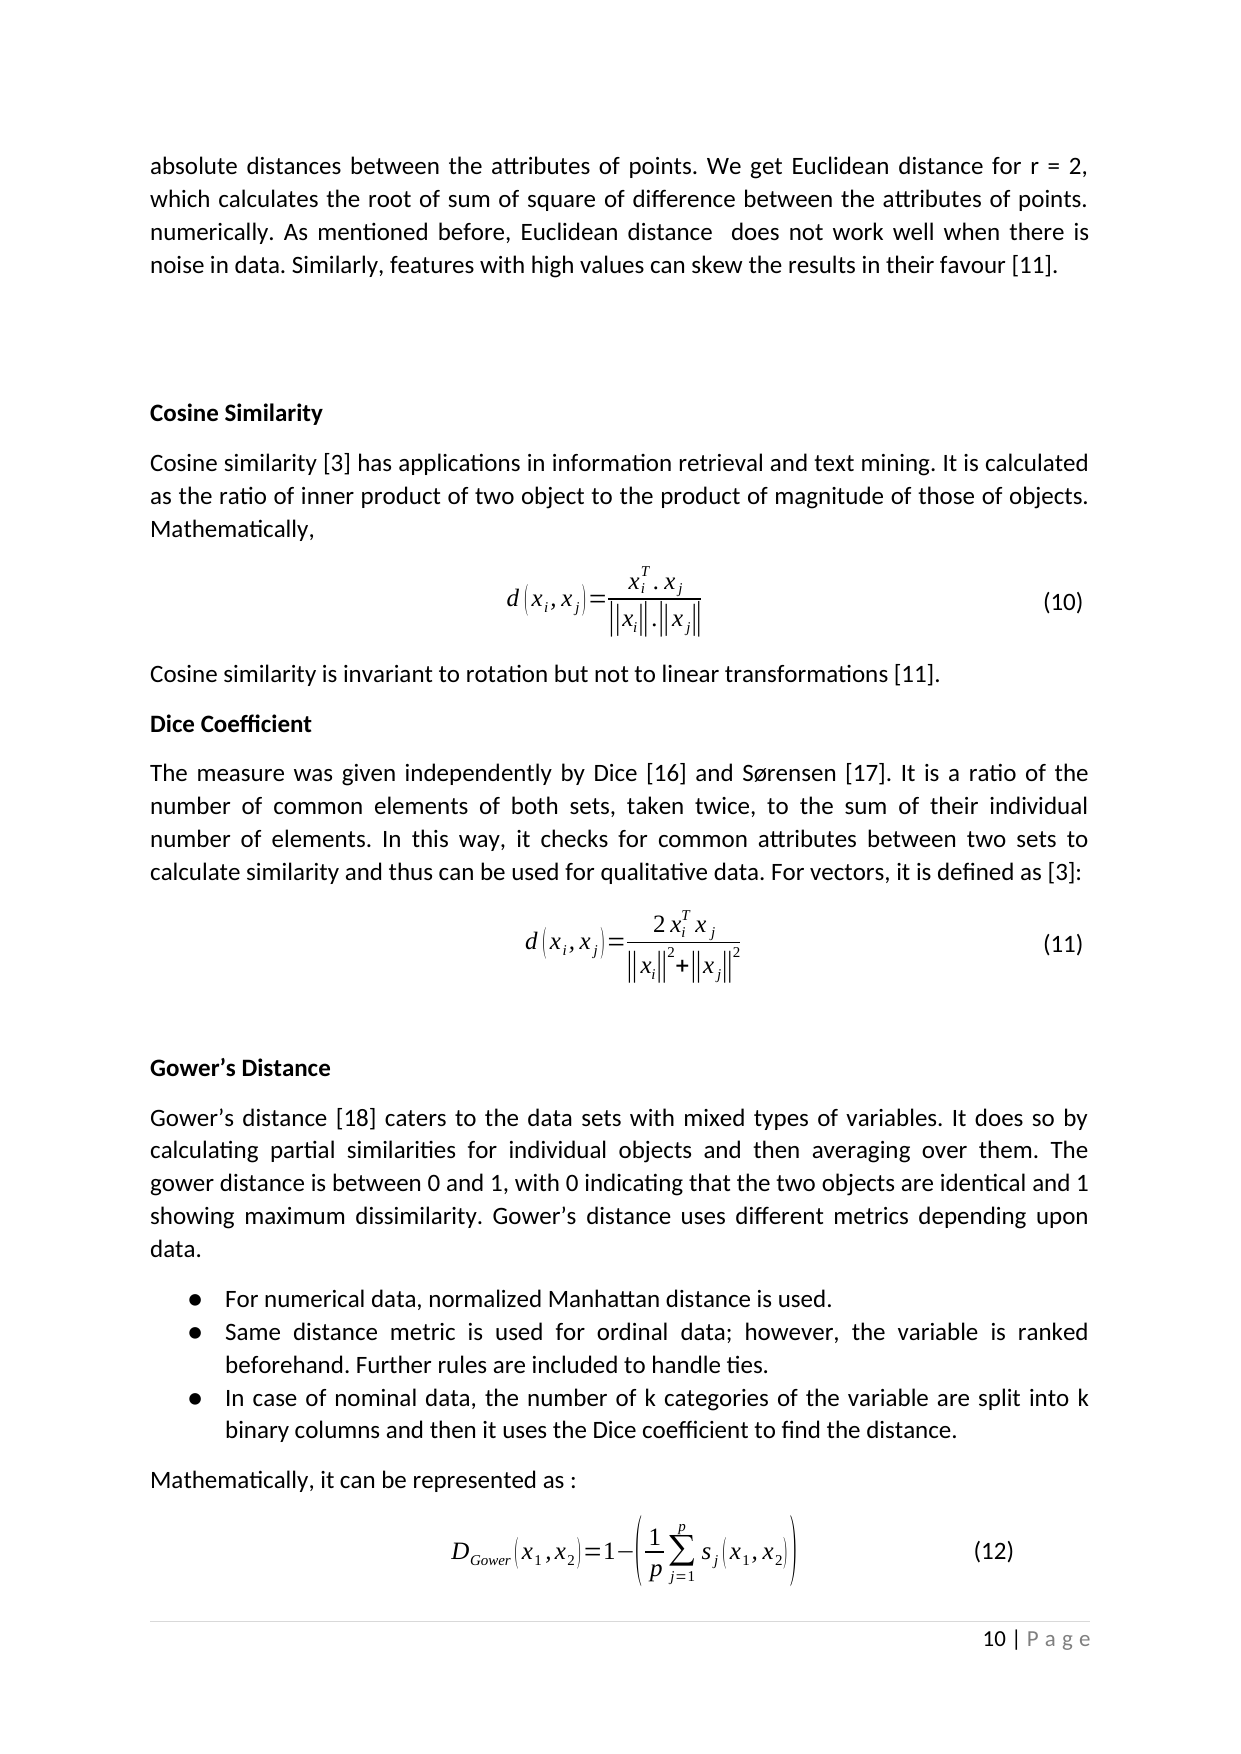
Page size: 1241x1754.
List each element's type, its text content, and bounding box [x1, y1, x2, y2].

list Same distance metric is used for ordinal data; however, the variable is ranked beforehand. Further rules are included to handle ties. [187, 1316, 1090, 1379]
list For numerical data, normalized Manhattan distance is used. [187, 1283, 1090, 1313]
text Dice Coefficient [150, 708, 1090, 738]
text (12) [375, 1514, 1090, 1588]
text The measure was given independently by Dice [16] and Sørensen [17]. It is a ratio of the number of common elements of both sets, taken twice, to the sum of their individual number of elements. In this way, it checks for common attributes between two sets to calculate similarity and thus can be used for qualitative data. For vectors, it is defined as [3]: [150, 757, 1090, 887]
list In case of nominal data, the number of k categories of the variable are split into k binary columns and then it uses the Dice coefficient to find the distance. [187, 1382, 1090, 1445]
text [150, 150, 1090, 279]
text Cosine Similarity [150, 397, 1090, 428]
text Gower’s Distance [150, 1052, 1090, 1083]
text (11) [450, 906, 1090, 983]
text Cosine similarity is invariant to rotation but not to linear transformations [11]. [150, 658, 1090, 689]
text Cosine similarity [3] has applications in information retrieval and text mining. It is calculated as the ratio of inner product of two object to the product of magnitude of those of objects. Mathematically, [150, 447, 1090, 543]
text Gower’s distance [18] caters to the data sets with mixed types of variables. It does so by calculating partial similarities for individual objects and then averaging over them. The gower distance is between 0 and 1, with 0 indicating that the two objects are identical and 1 showing maximum dissimilarity. Gower’s distance uses different metrics depending upon data. [150, 1102, 1090, 1264]
text Mathematically, it can be represented as : [150, 1464, 1090, 1495]
text (10) [375, 562, 1090, 639]
